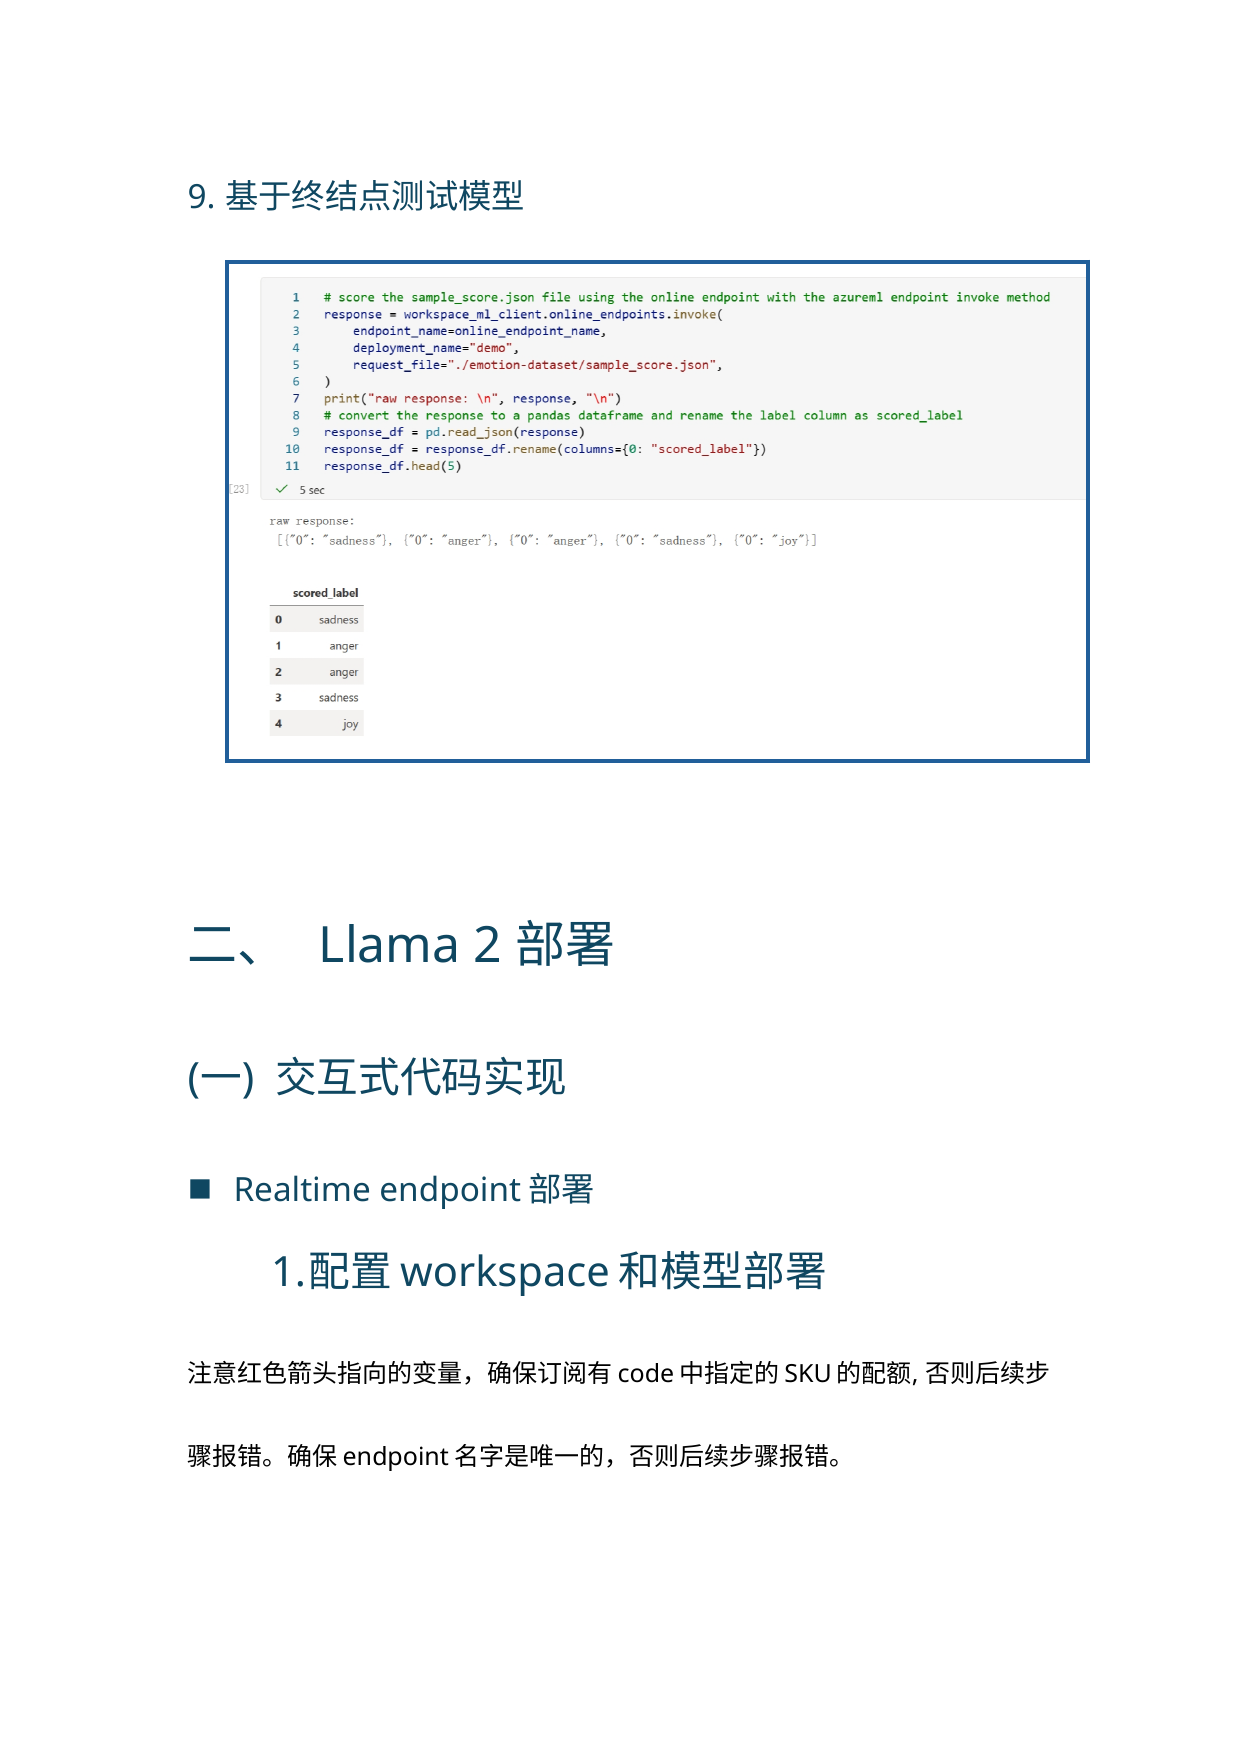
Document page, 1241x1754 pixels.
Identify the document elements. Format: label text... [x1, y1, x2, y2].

subtitle 配置workspace和模型部署 [271, 1236, 1053, 1301]
text 注意红色箭头指向的变量，确保订阅有code中指定的SKU的配额, 否则后续步 [187, 1339, 1053, 1404]
text 骤报错。确保endpoint名字是唯一的，否则后续步骤报错。 [187, 1422, 1053, 1487]
subtitle Llama 2 部署 [187, 892, 1053, 989]
subtitle Realtime endpoint部署 [187, 1154, 1053, 1219]
picture [229, 264, 1086, 759]
subtitle 交互式代码实现 [187, 1042, 1053, 1107]
subtitle 基于终结点测试模型 [187, 162, 1053, 227]
